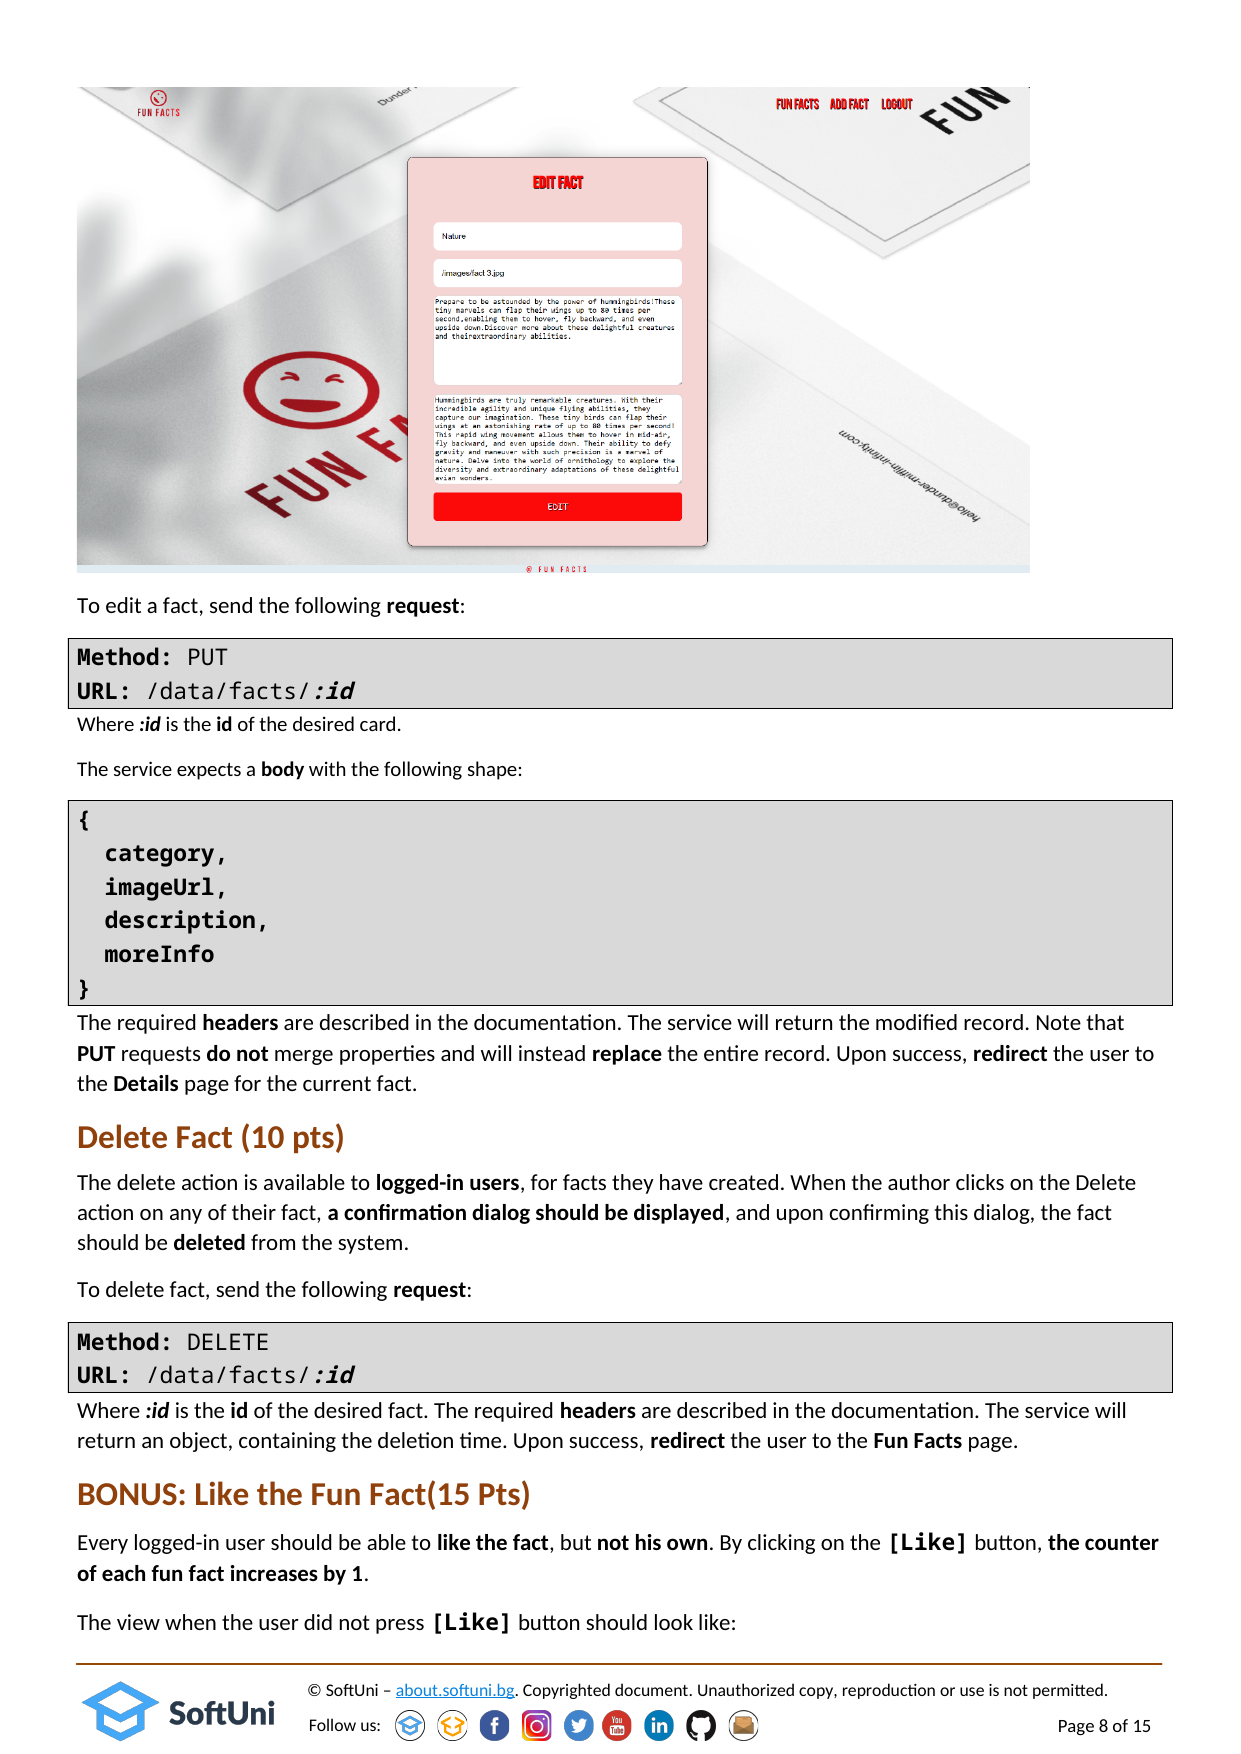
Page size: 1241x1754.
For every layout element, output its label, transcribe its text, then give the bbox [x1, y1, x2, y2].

text URL: /data/facts/:id [69, 1356, 1172, 1392]
text category, [69, 833, 1172, 867]
picture [602, 1710, 632, 1741]
picture [658, 1723, 667, 1732]
text To delete fact, send the following request: [77, 1275, 1163, 1303]
picture [686, 1710, 716, 1741]
text imageUrl, [69, 867, 1172, 901]
text URL: /data/facts/:id [69, 672, 1172, 708]
picture [395, 1710, 425, 1741]
picture [75, 1676, 281, 1747]
text moreInfo [69, 935, 1172, 968]
picture [644, 1710, 653, 1719]
text Where :id is the id of the desired fact. The required headers are described in the documentation. The service will return an object, containing the deletion time. Upon success, redirect the user to the Fun Facts page. [77, 1396, 1163, 1454]
text Every logged-in user should be able to like the fact, but not his own. By clicking on the [Like] button, the counter of each fun fact increases by 1. [77, 1525, 1163, 1587]
text To edit a fact, send the following request: [77, 591, 1163, 619]
text The delete action is available to logged-in users, for facts they have created. When the author clicks on the Delete action on any of their fact, a confirmation dialog should be displayed, and upon confirming this dialog, the fact should be deleted from the system. [77, 1168, 1163, 1257]
picture [728, 1710, 759, 1741]
picture [479, 1710, 510, 1741]
picture [564, 1710, 594, 1741]
text Method: DELETE [69, 1323, 1172, 1356]
text BONUS: Like the Fun Fact(15 Pts) [77, 1473, 1163, 1514]
text Delete Fact (10 pts) [77, 1116, 1163, 1157]
text The view when the user did not press [Like] button should look like: [77, 1606, 1163, 1637]
picture [76, 87, 1030, 573]
text } [69, 968, 1172, 1005]
picture [644, 1732, 653, 1741]
text { [69, 801, 1172, 833]
picture [665, 1732, 674, 1741]
text The required headers are described in the documentation. The service will return the modified record. Note that PUT requests do not merge properties and will instead replace the entire record. Upon success, redirect the user to the Details page for the current fact. [77, 1008, 1163, 1097]
text Where :id is the id of the desired card. [77, 712, 1163, 737]
picture [522, 1710, 552, 1741]
text description, [69, 901, 1172, 935]
text Method: PUT [69, 639, 1172, 672]
picture [437, 1710, 468, 1741]
text The service expects a body with the following shape: [77, 756, 1163, 781]
picture [665, 1710, 674, 1719]
